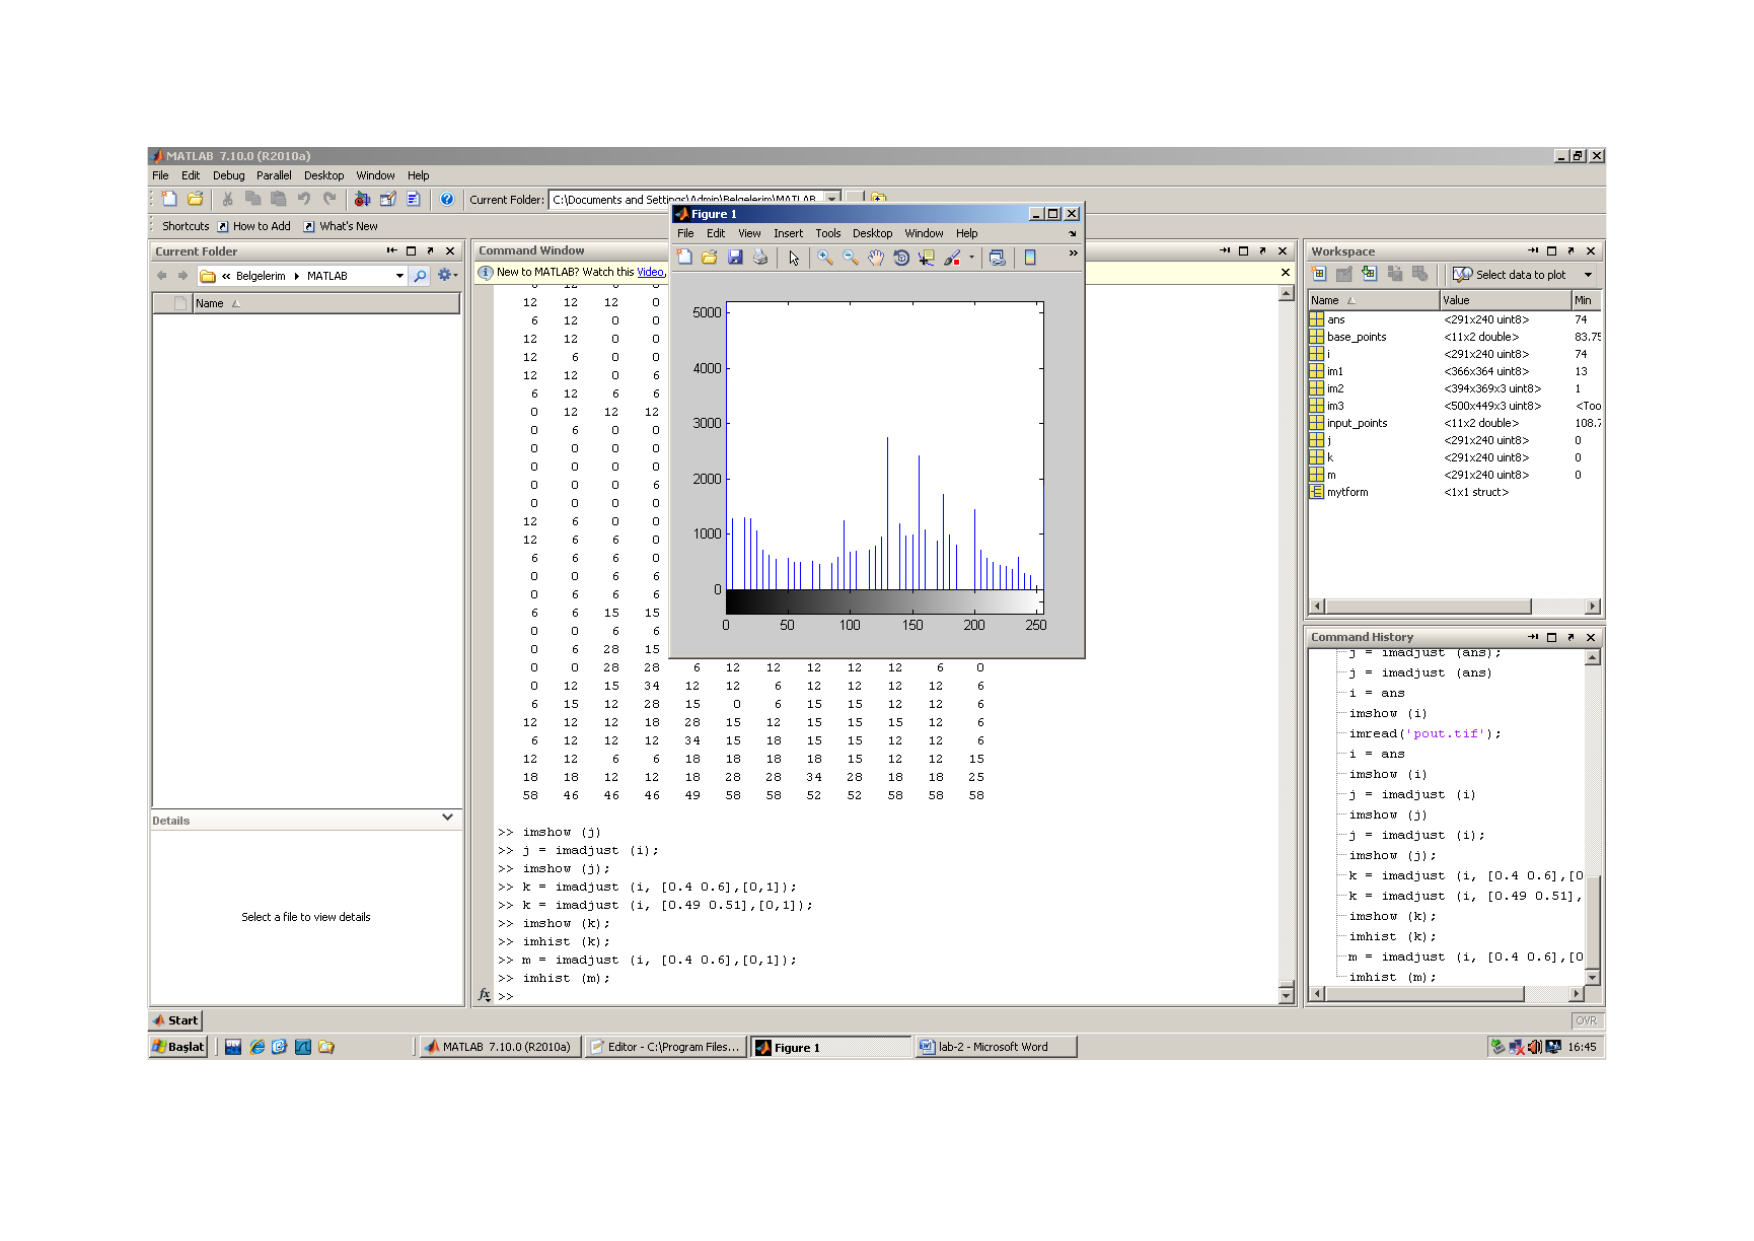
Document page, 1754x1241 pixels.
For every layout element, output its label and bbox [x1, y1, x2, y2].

picture [147, 147, 1607, 1060]
